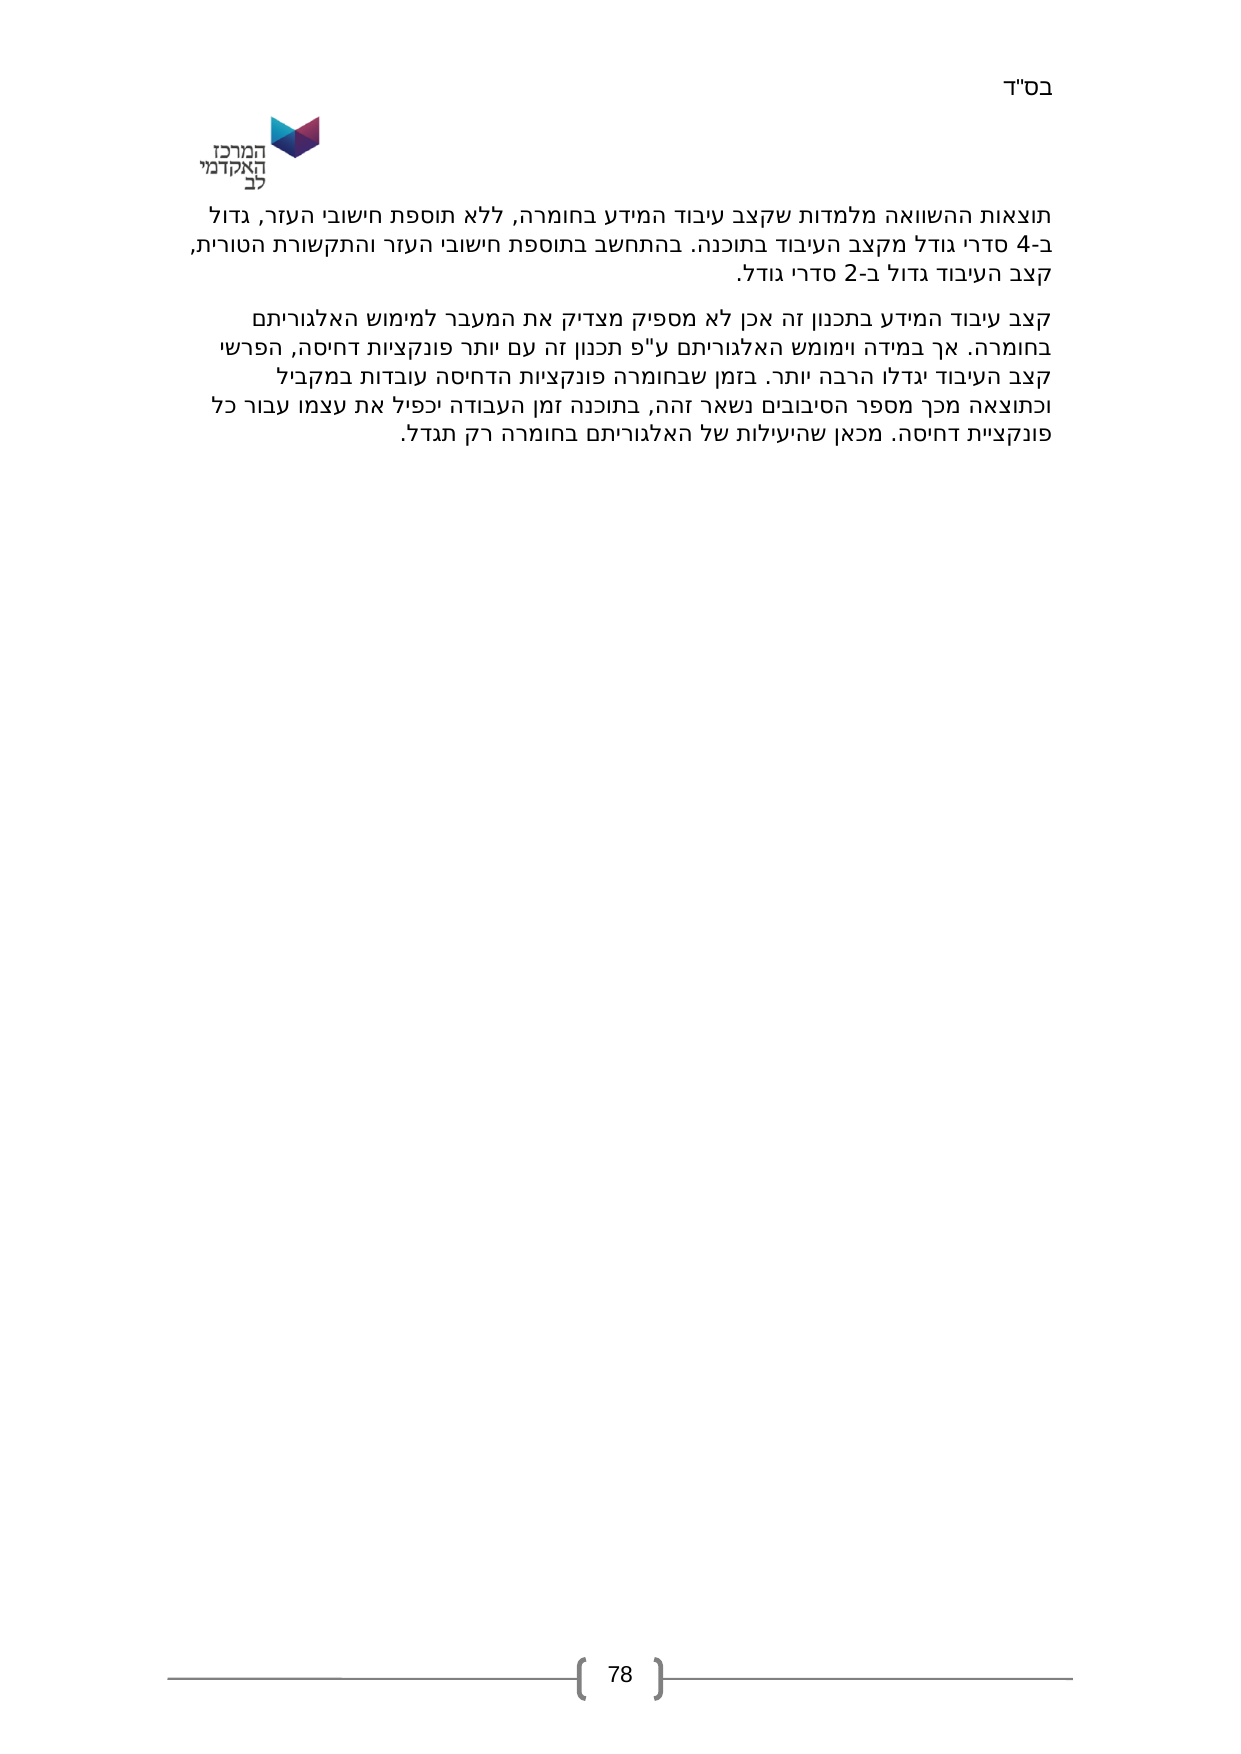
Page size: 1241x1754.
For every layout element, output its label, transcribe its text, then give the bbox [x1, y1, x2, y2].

text תוצאות ההשוואה מלמדות שקצב עיבוד המידע בחומרה, ללא תוספת חישובי העזר, גדול ב-4 סדרי גודל מקצב העיבוד בתוכנה. בהתחשב בתוספת חישובי העזר והתקשורת הטורית, קצב העיבוד גדול ב-2 סדרי גודל. [187, 203, 1053, 287]
text קצב עיבוד המידע בתכנון זה אכן לא מספיק מצדיק את המעבר למימוש האלגוריתם בחומרה. אך במידה וימומש האלגוריתם ע"פ תכנון זה עם יותר פונקציות דחיסה, הפרשי קצב העיבוד יגדלו הרבה יותר. בזמן שבחומרה פונקציות הדחיסה עובדות במקביל וכתוצאה מכך מספר הסיבובים נשאר זהה, בתוכנה זמן העבודה יכפיל את עצמו עבור כל פונקציית דחיסה. מכאן שהיעילות של האלגוריתם בחומרה רק תגדל. [187, 306, 1053, 447]
